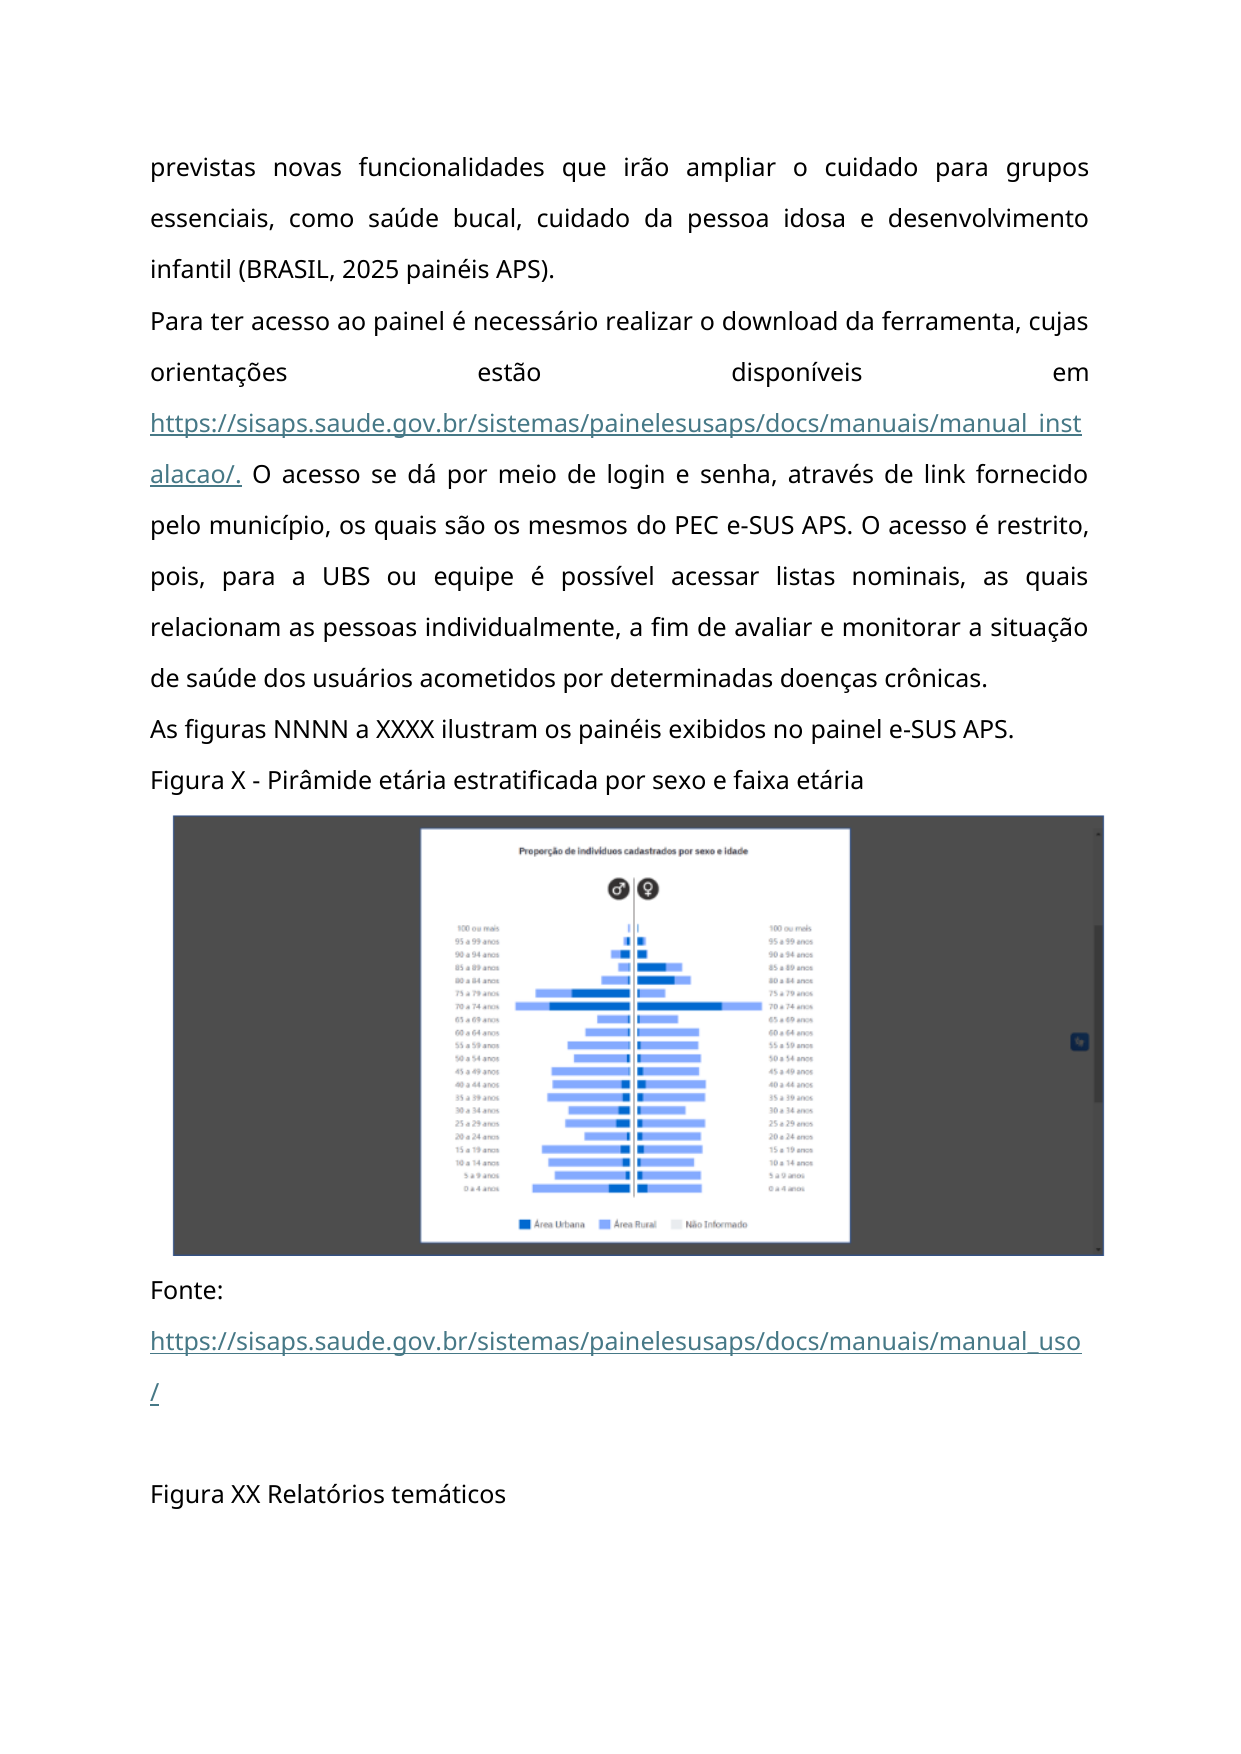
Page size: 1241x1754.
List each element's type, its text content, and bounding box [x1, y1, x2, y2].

text Figura X - Pirâmide etária estratificada por sexo e faixa etária [150, 762, 1090, 797]
text Figura XX Relatórios temáticos [150, 1477, 1090, 1511]
text As figuras NNNN a XXXX ilustram os painéis exibidos no painel e-SUS APS. [150, 711, 1090, 746]
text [150, 150, 1090, 286]
text Fonte: https://sisaps.saude.gov.br/sistemas/painelesusaps/docs/manuais/manual_uso/ [150, 813, 1090, 1409]
text Para ter acesso ao painel é necessário realizar o download da ferramenta, cujas orientações estão disponíveis em https://sisaps.saude.gov.br/sistemas/painelesusaps/docs/manuais/manual_instalacao/. O acesso se dá por meio de login e senha, através de link fornecido pelo município, os quais são os mesmos do PEC e-SUS APS. O acesso é restrito, pois, para a UBS ou equipe é possível acessar listas nominais, as quais relacionam as pessoas individualmente, a fim de avaliar e monitorar a situação de saúde dos usuários acometidos por determinadas doenças crônicas. [150, 303, 1090, 694]
